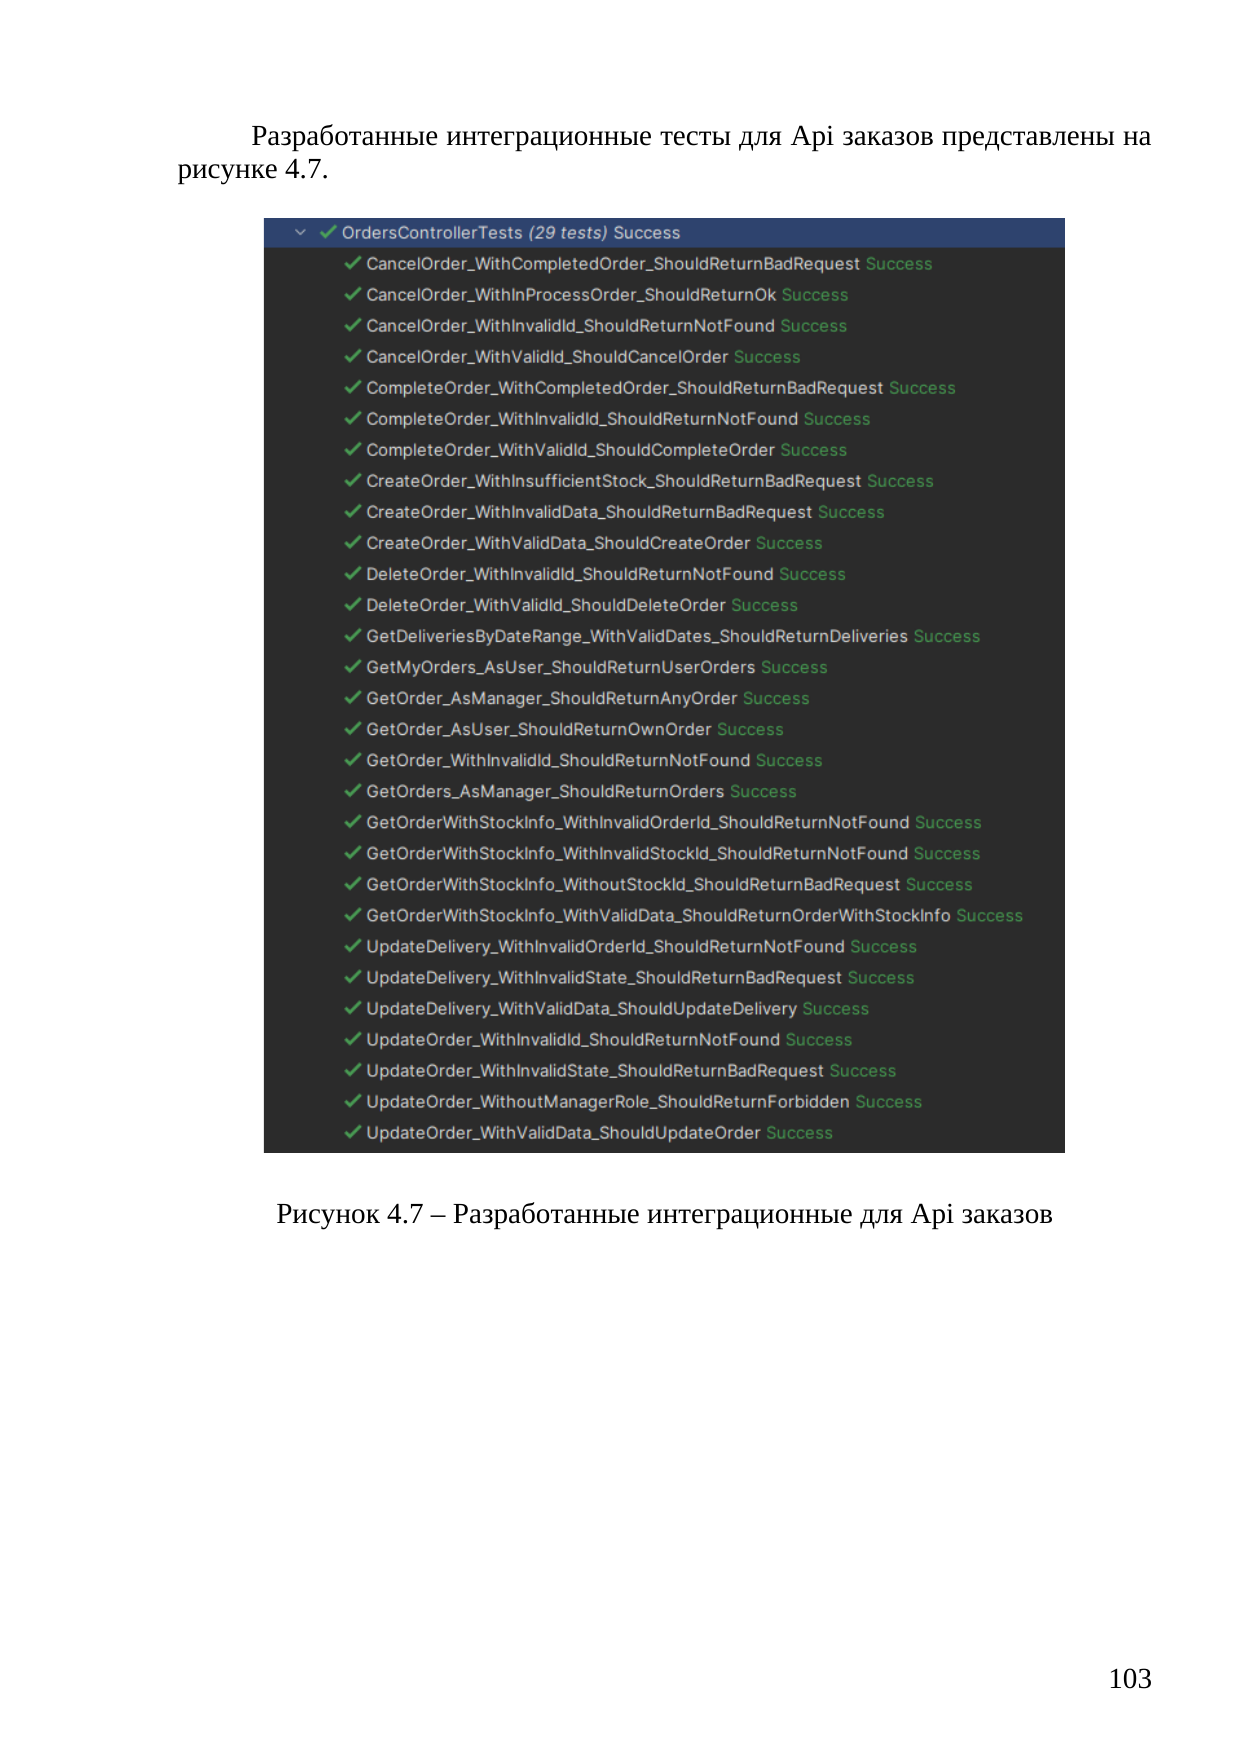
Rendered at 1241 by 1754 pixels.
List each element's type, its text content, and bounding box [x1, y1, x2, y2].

picture [263, 218, 1065, 1153]
text Разработанные интеграционные тесты для Api заказов представлены на рисунке 4.7. [177, 118, 1152, 185]
text Рисунок 4.7 – Разработанные интеграционные для Api заказов [177, 1196, 1152, 1230]
